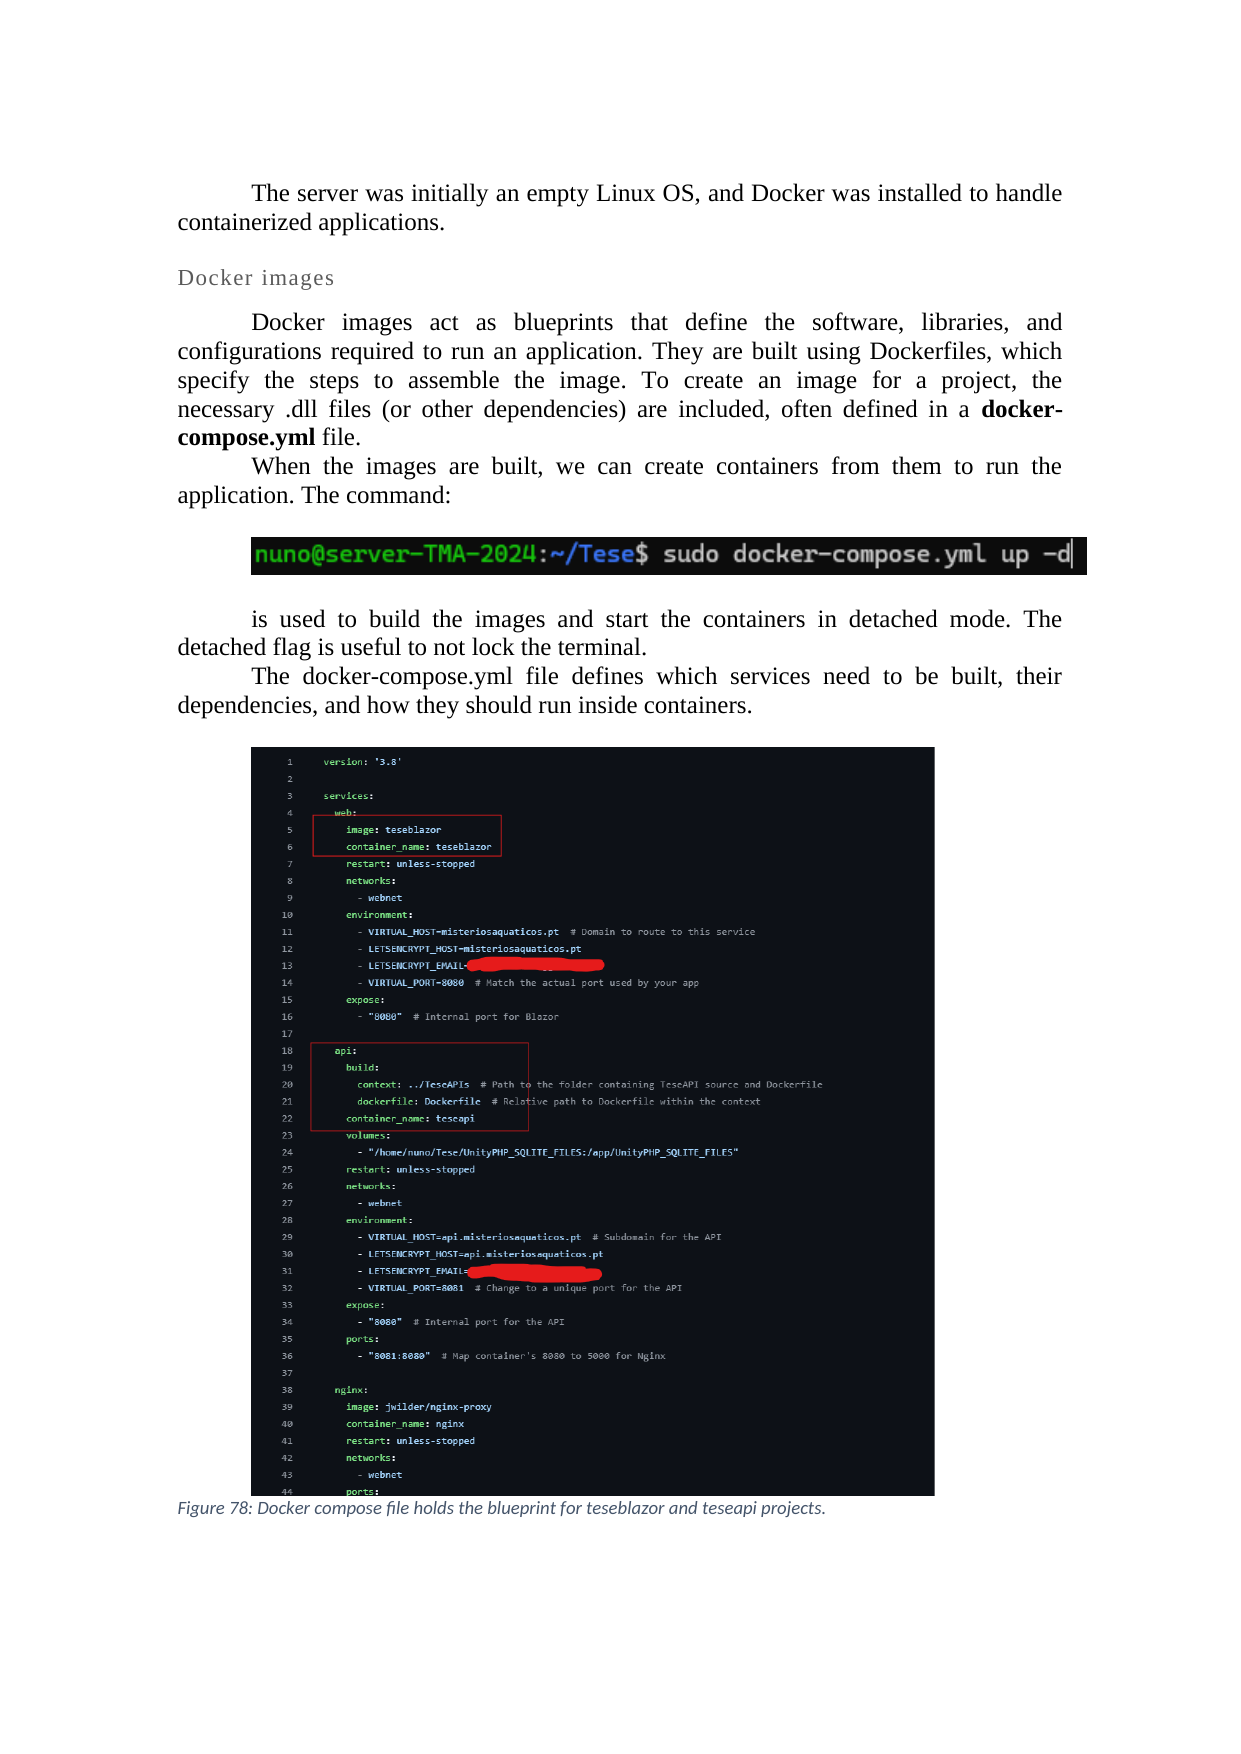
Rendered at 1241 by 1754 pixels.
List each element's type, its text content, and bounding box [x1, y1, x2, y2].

text The server was initially an empty Linux OS, and Docker was installed to handle containerized applications. [177, 178, 1063, 236]
text The docker-compose.yml file defines which services need to be built, their dependencies, and how they should run inside containers. [177, 661, 1063, 719]
text Docker images act as blueprints that define the software, libraries, and configurations required to run an application. They are built using Dockerfiles, which specify the steps to assemble the image. To create an image for a project, the necessary .dll files (or other dependencies) are included, often defined in a docker-compose.yml file. [177, 307, 1063, 451]
picture [251, 747, 935, 1496]
picture [251, 537, 1087, 575]
text Figure 78: Docker compose file holds the blueprint for teseblazor and teseapi projects. [177, 1496, 1063, 1519]
text is used to build the images and start the containers in detached mode. The detached flag is useful to not lock the terminal. [177, 604, 1063, 661]
subtitle Docker images [177, 264, 1063, 291]
text When the images are built, we can create containers from them to run the application. The command: [177, 451, 1063, 509]
